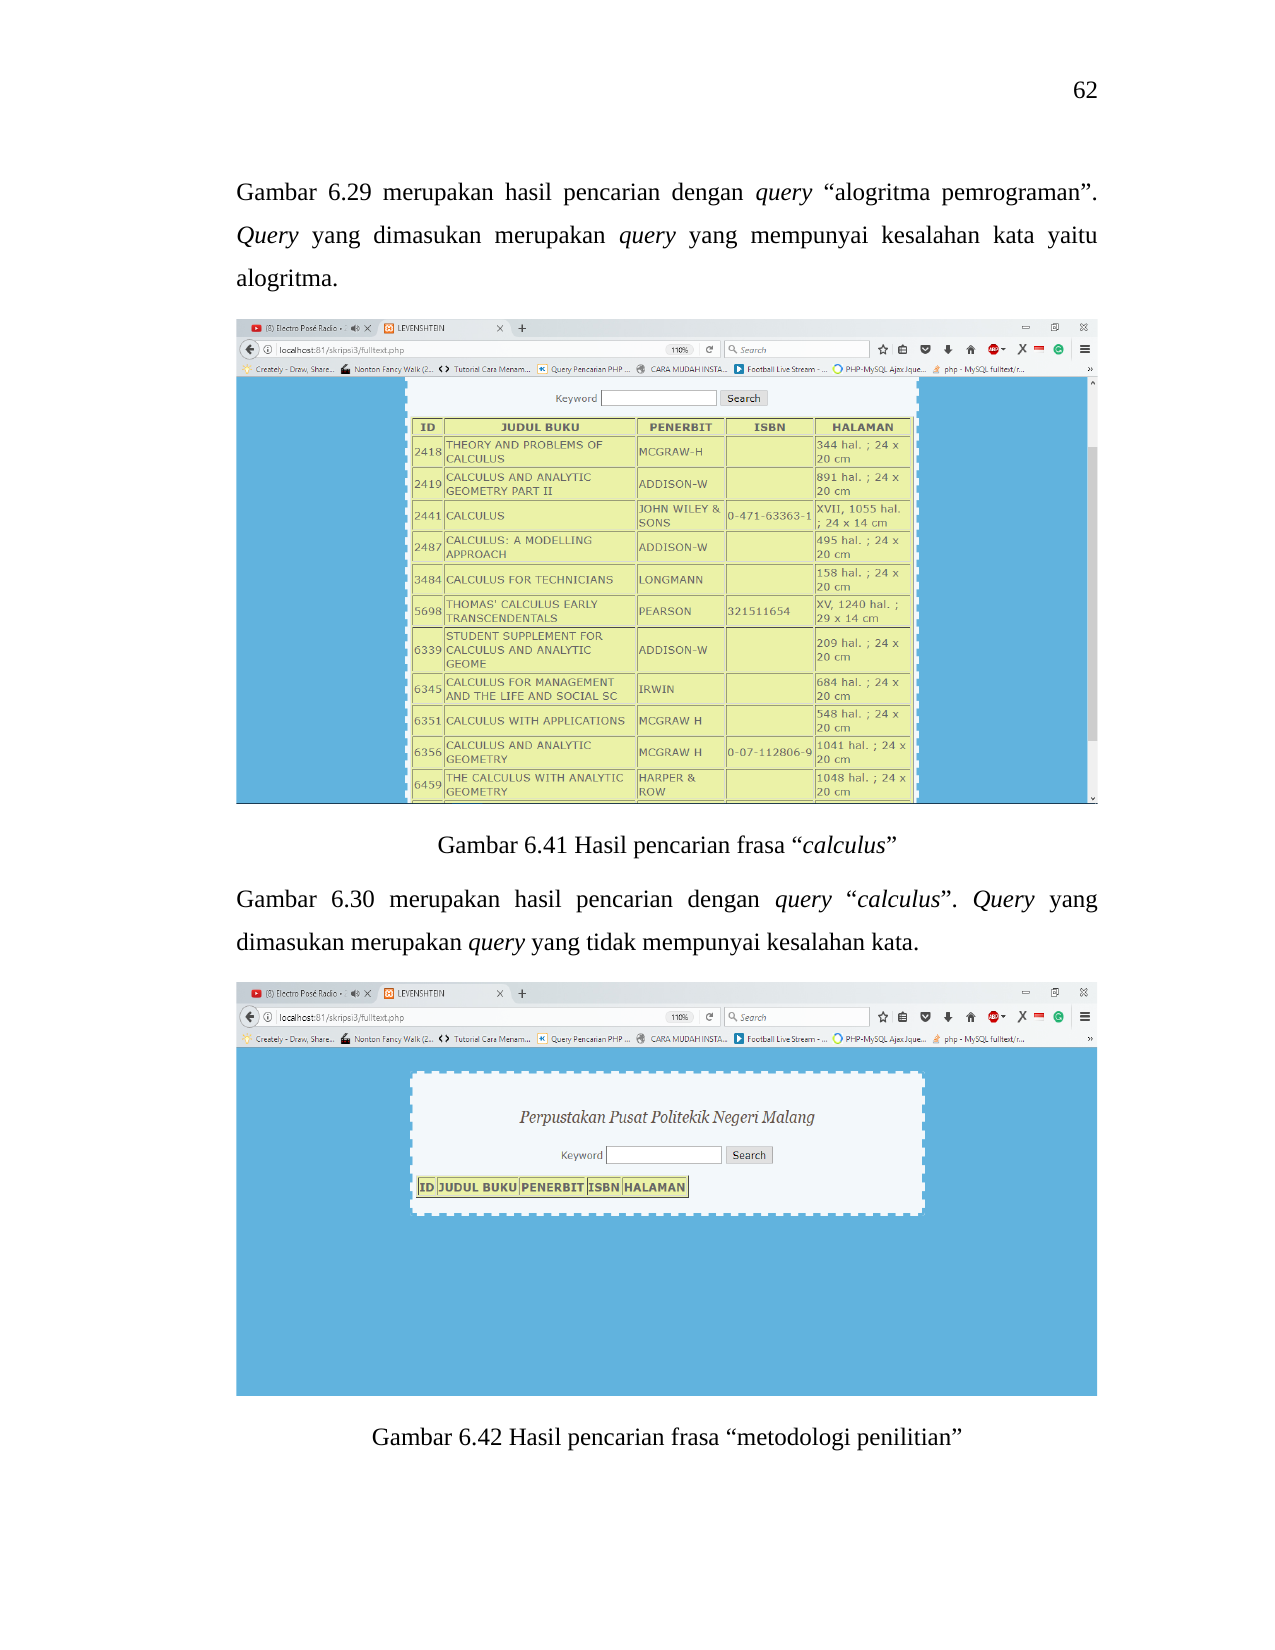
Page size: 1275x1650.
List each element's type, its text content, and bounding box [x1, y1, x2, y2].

text Gambar 6.30 merupakan hasil pencarian dengan query “calculus”. Query yang dimasukan merupakan query yang tidak mempunyai kesalahan kata. [236, 884, 1098, 956]
picture [236, 319, 1098, 804]
picture [236, 982, 1098, 1396]
text Gambar 6.29 merupakan hasil pencarian dengan query “alogritma pemrograman”. Query yang dimasukan merupakan query yang mempunyai kesalahan kata yaitu alogritma. [236, 177, 1098, 292]
